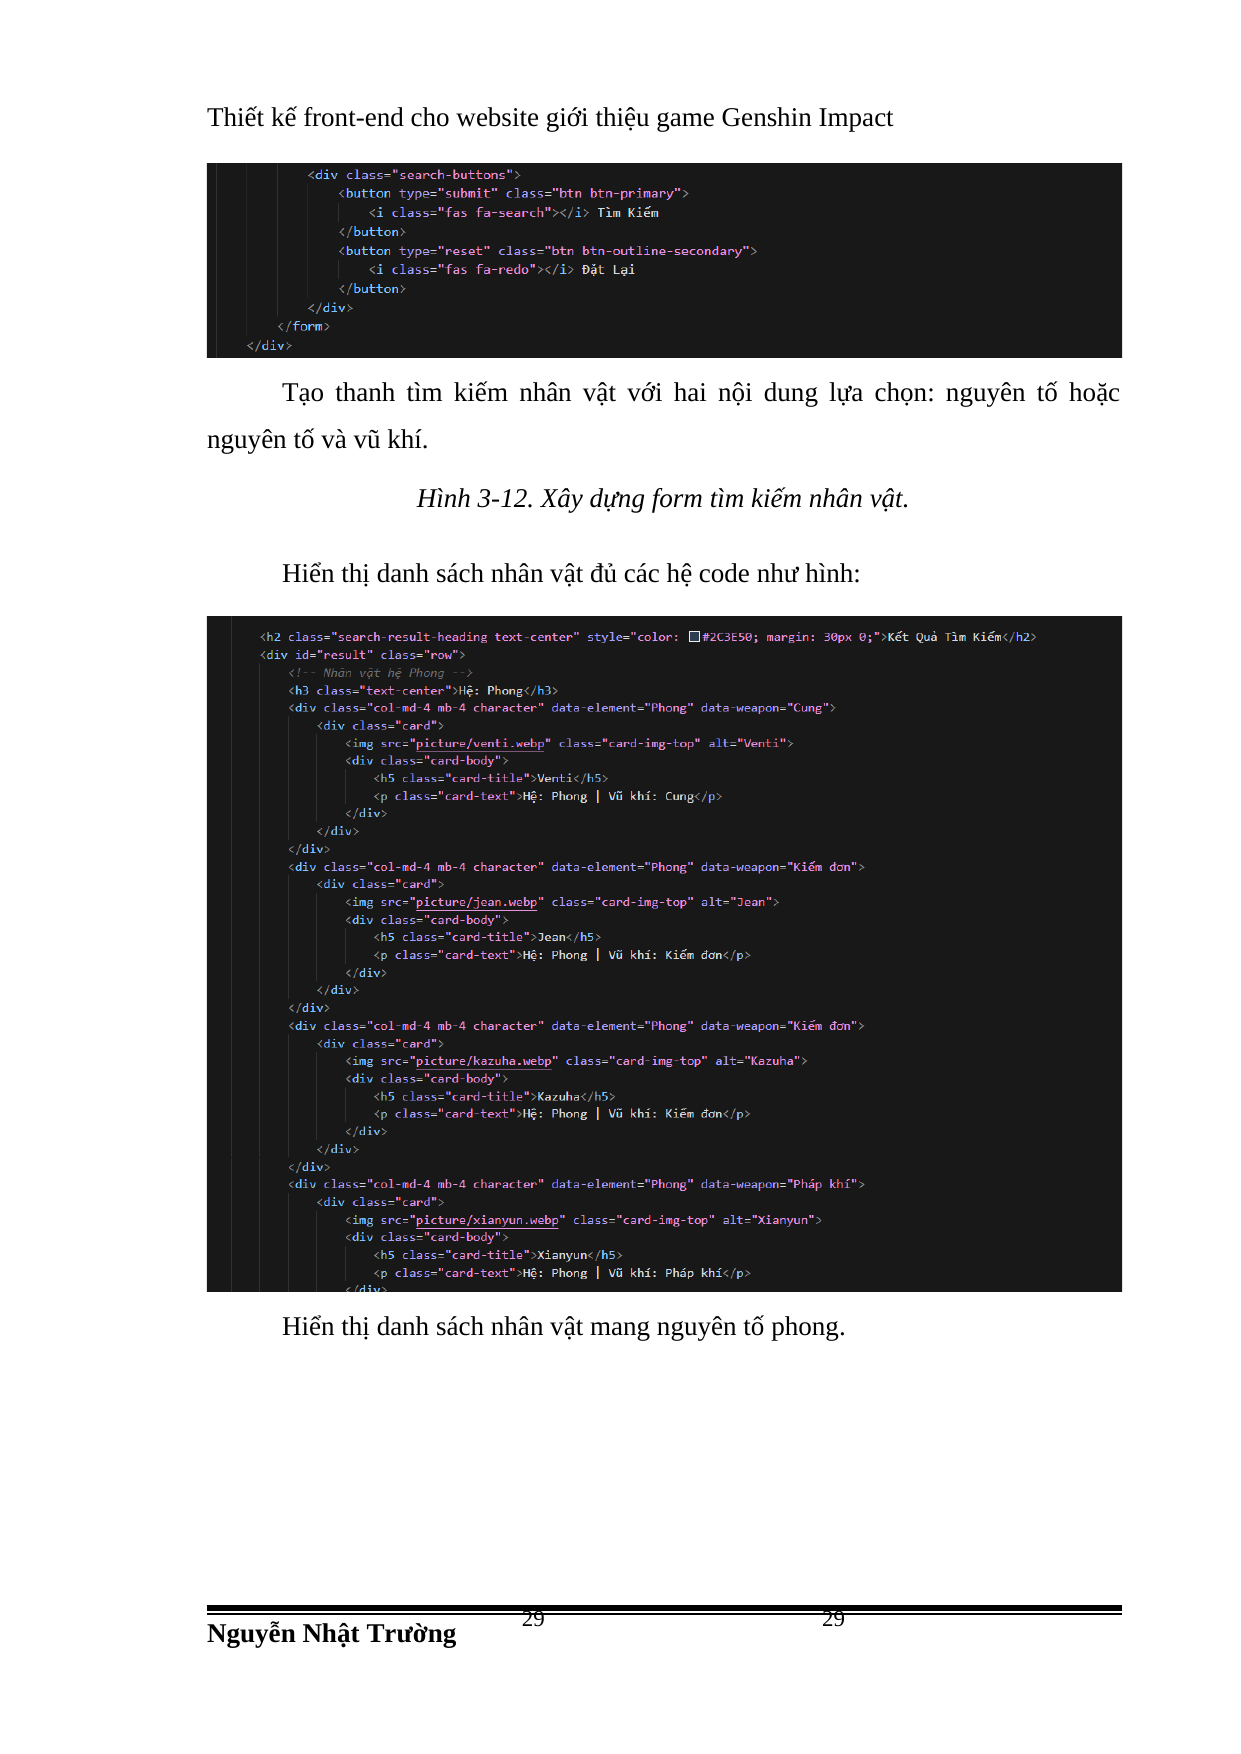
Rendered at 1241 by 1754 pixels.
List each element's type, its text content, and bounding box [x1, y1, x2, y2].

text Hiển thị danh sách nhân vật mang nguyên tố phong. [207, 1311, 1122, 1342]
picture [206, 163, 1123, 358]
picture [206, 616, 1123, 1292]
text Tạo thanh tìm kiếm nhân vật với hai nội dung lựa chọn: nguyên tố hoặc nguyên tố và vũ khí. [207, 376, 1122, 454]
text Hiển thị danh sách nhân vật đủ các hệ code như hình: [207, 557, 1122, 588]
text Hình 3-12. Xây dựng form tìm kiếm nhân vật. [207, 482, 1122, 513]
